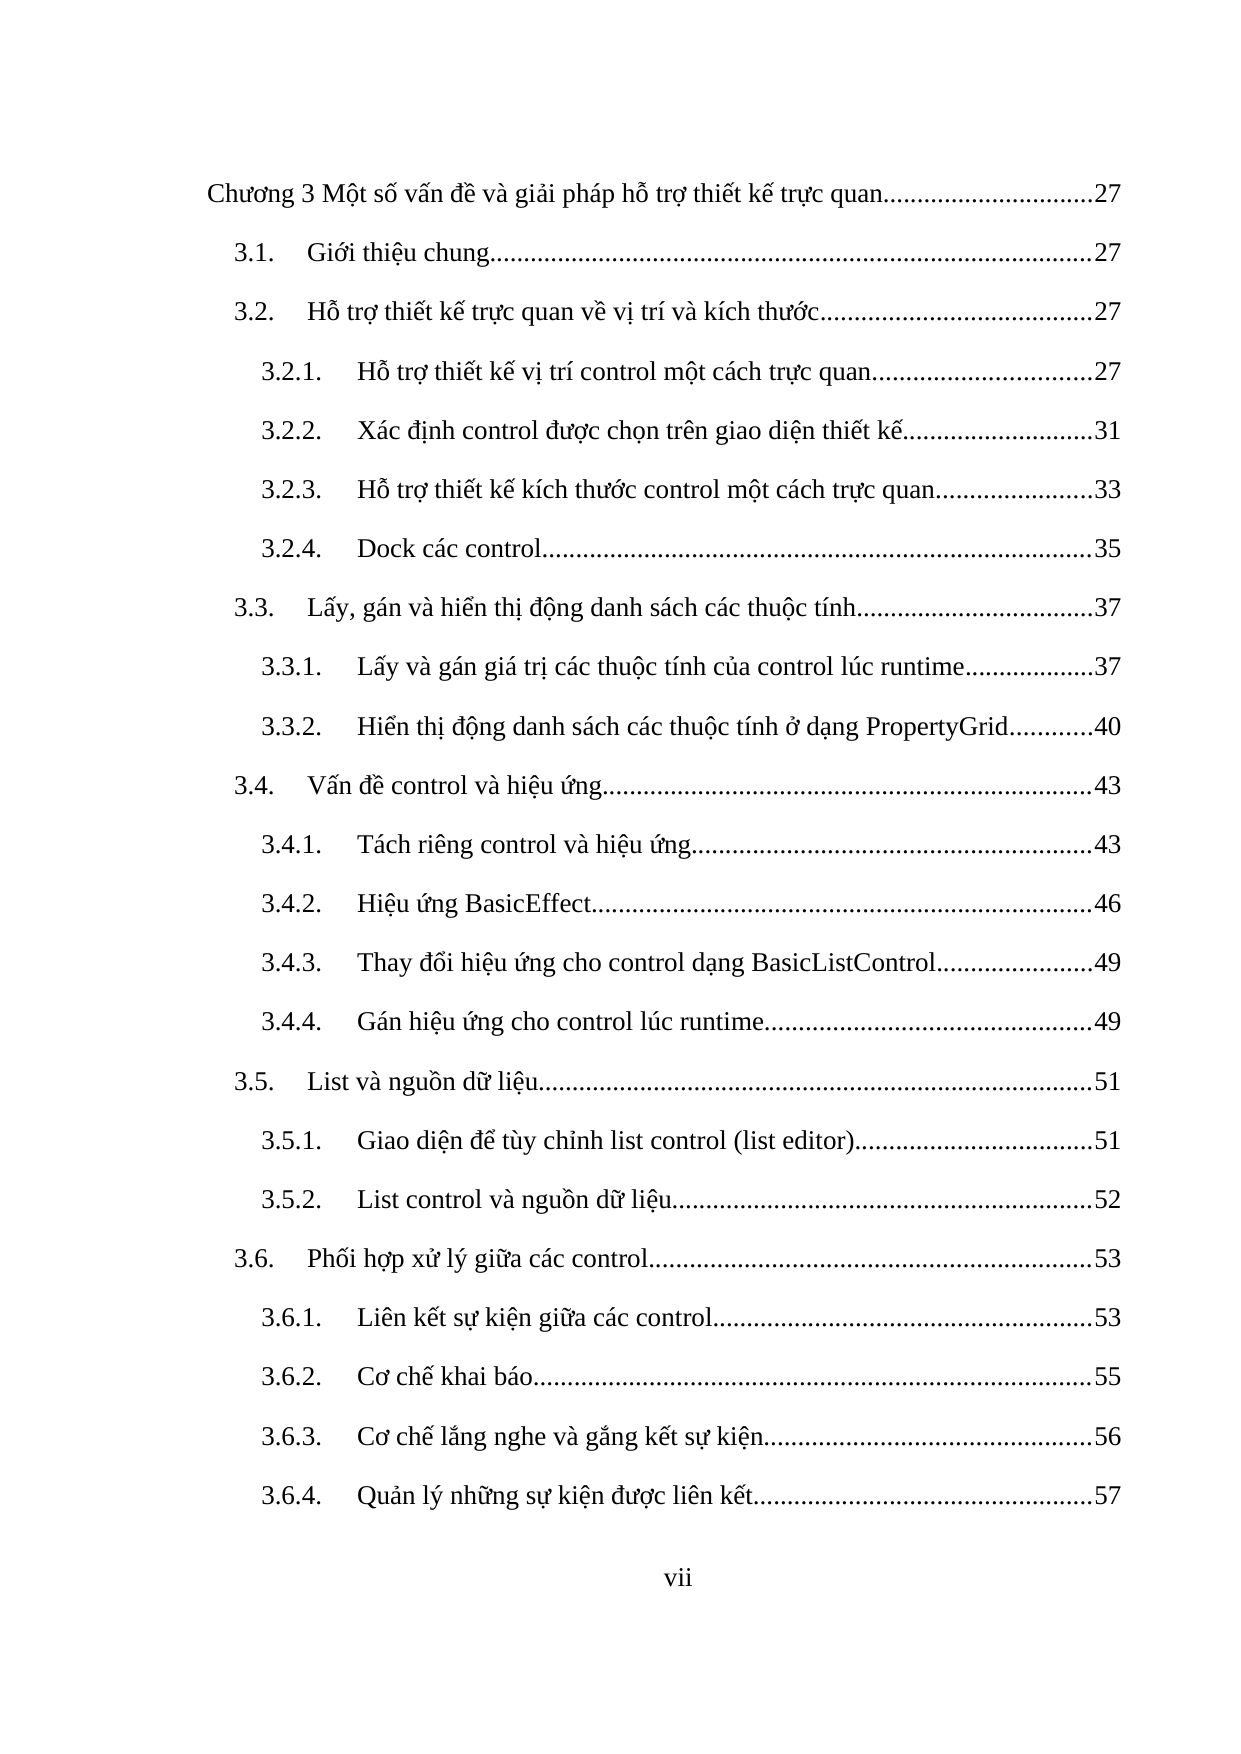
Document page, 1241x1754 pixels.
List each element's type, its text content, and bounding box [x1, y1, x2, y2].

text 3.2.1. Hỗ trợ thiết kế vị trí control một cách trực quan 27 [261, 355, 1122, 386]
text 3.4.4. Gán hiệu ứng cho control lúc runtime 49 [261, 1006, 1122, 1037]
text 3.3.2. Hiển thị động danh sách các thuộc tính ở dạng PropertyGrid 40 [261, 710, 1122, 741]
text 3.6. Phối hợp xử lý giữa các control 53 [234, 1242, 1122, 1273]
text 3.4. Vấn đề control và hiệu ứng 43 [234, 769, 1122, 800]
text 3.4.1. Tách riêng control và hiệu ứng 43 [261, 828, 1122, 859]
text 3.3. Lấy, gán và hiển thị động danh sách các thuộc tính 37 [234, 591, 1122, 622]
text 3.2. Hỗ trợ thiết kế trực quan về vị trí và kích thước 27 [234, 296, 1122, 327]
text 3.2.2. Xác định control được chọn trên giao diện thiết kế 31 [261, 414, 1122, 445]
text 3.1. Giới thiệu chung 27 [234, 236, 1122, 267]
text 3.5. List và nguồn dữ liệu 51 [234, 1065, 1122, 1096]
text 3.5.1. Giao diện để tùy chỉnh list control (list editor) 51 [261, 1124, 1122, 1155]
text 3.6.2. Cơ chế khai báo 55 [261, 1361, 1122, 1392]
text 3.2.4. Dock các control 35 [261, 532, 1122, 563]
text 3.6.1. Liên kết sự kiện giữa các control 53 [261, 1301, 1122, 1332]
text 3.2.3. Hỗ trợ thiết kế kích thước control một cách trực quan 33 [261, 473, 1122, 504]
text 3.4.3. Thay đổi hiệu ứng cho control dạng BasicListControl 49 [261, 946, 1122, 977]
text 3.6.3. Cơ chế lắng nghe và gắng kết sự kiện 56 [261, 1420, 1122, 1451]
text 3.6.4. Quản lý những sự kiện được liên kết 57 [261, 1479, 1122, 1510]
text 3.4.2. Hiệu ứng BasicEffect 46 [261, 887, 1122, 918]
text 3.5.2. List control và nguồn dữ liệu 52 [261, 1183, 1122, 1214]
text Chương 3 Một số vấn đề và giải pháp hỗ trợ thiết kế trực quan 27 [207, 177, 1122, 208]
text 3.3.1. Lấy và gán giá trị các thuộc tính của control lúc runtime 37 [261, 651, 1122, 682]
